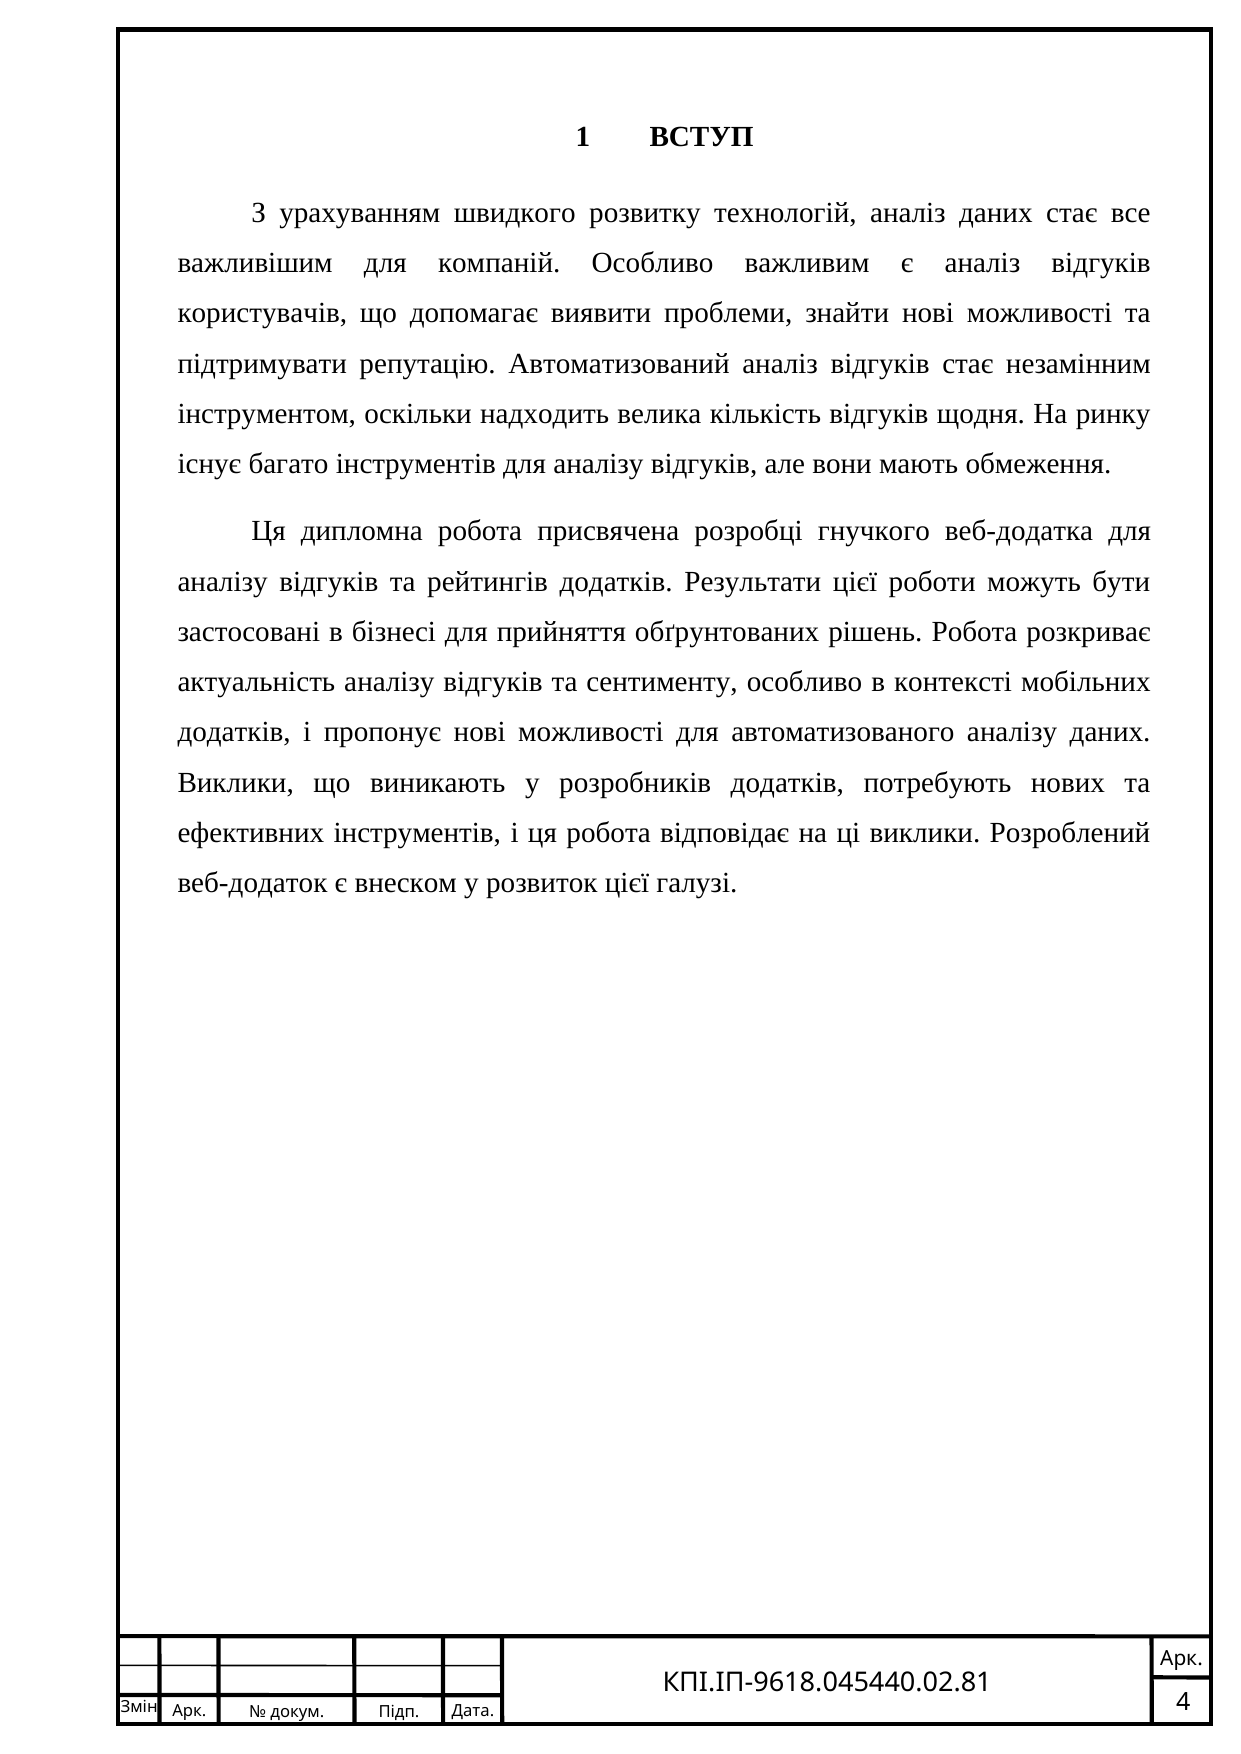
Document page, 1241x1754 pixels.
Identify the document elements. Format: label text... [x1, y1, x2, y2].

list Вступ [177, 119, 1152, 153]
text Ця дипломна робота присвячена розробці гнучкого веб-додатка для аналізу відгуків та рейтингів додатків. Результати цієї роботи можуть бути застосовані в бізнесі для прийняття обґрунтованих рішень. Робота розкриває актуальність аналізу відгуків та сентименту, особливо в контексті мобільних додатків, і пропонує нові можливості для автоматизованого аналізу даних. Виклики, що виникають у розробників додатків, потребують нових та ефективних інструментів, і ця робота відповідає на ці виклики. Розроблений веб-додаток є внеском у розвиток цієї галузі. [177, 513, 1152, 899]
text З урахуванням швидкого розвитку технологій, аналіз даних стає все важливішим для компаній. Особливо важливим є аналіз відгуків користувачів, що допомагає виявити проблеми, знайти нові можливості та підтримувати репутацію. Автоматизований аналіз відгуків стає незамінним інструментом, оскільки надходить велика кількість відгуків щодня. На ринку існує багато інструментів для аналізу відгуків, але вони мають обмеження. [177, 195, 1152, 480]
